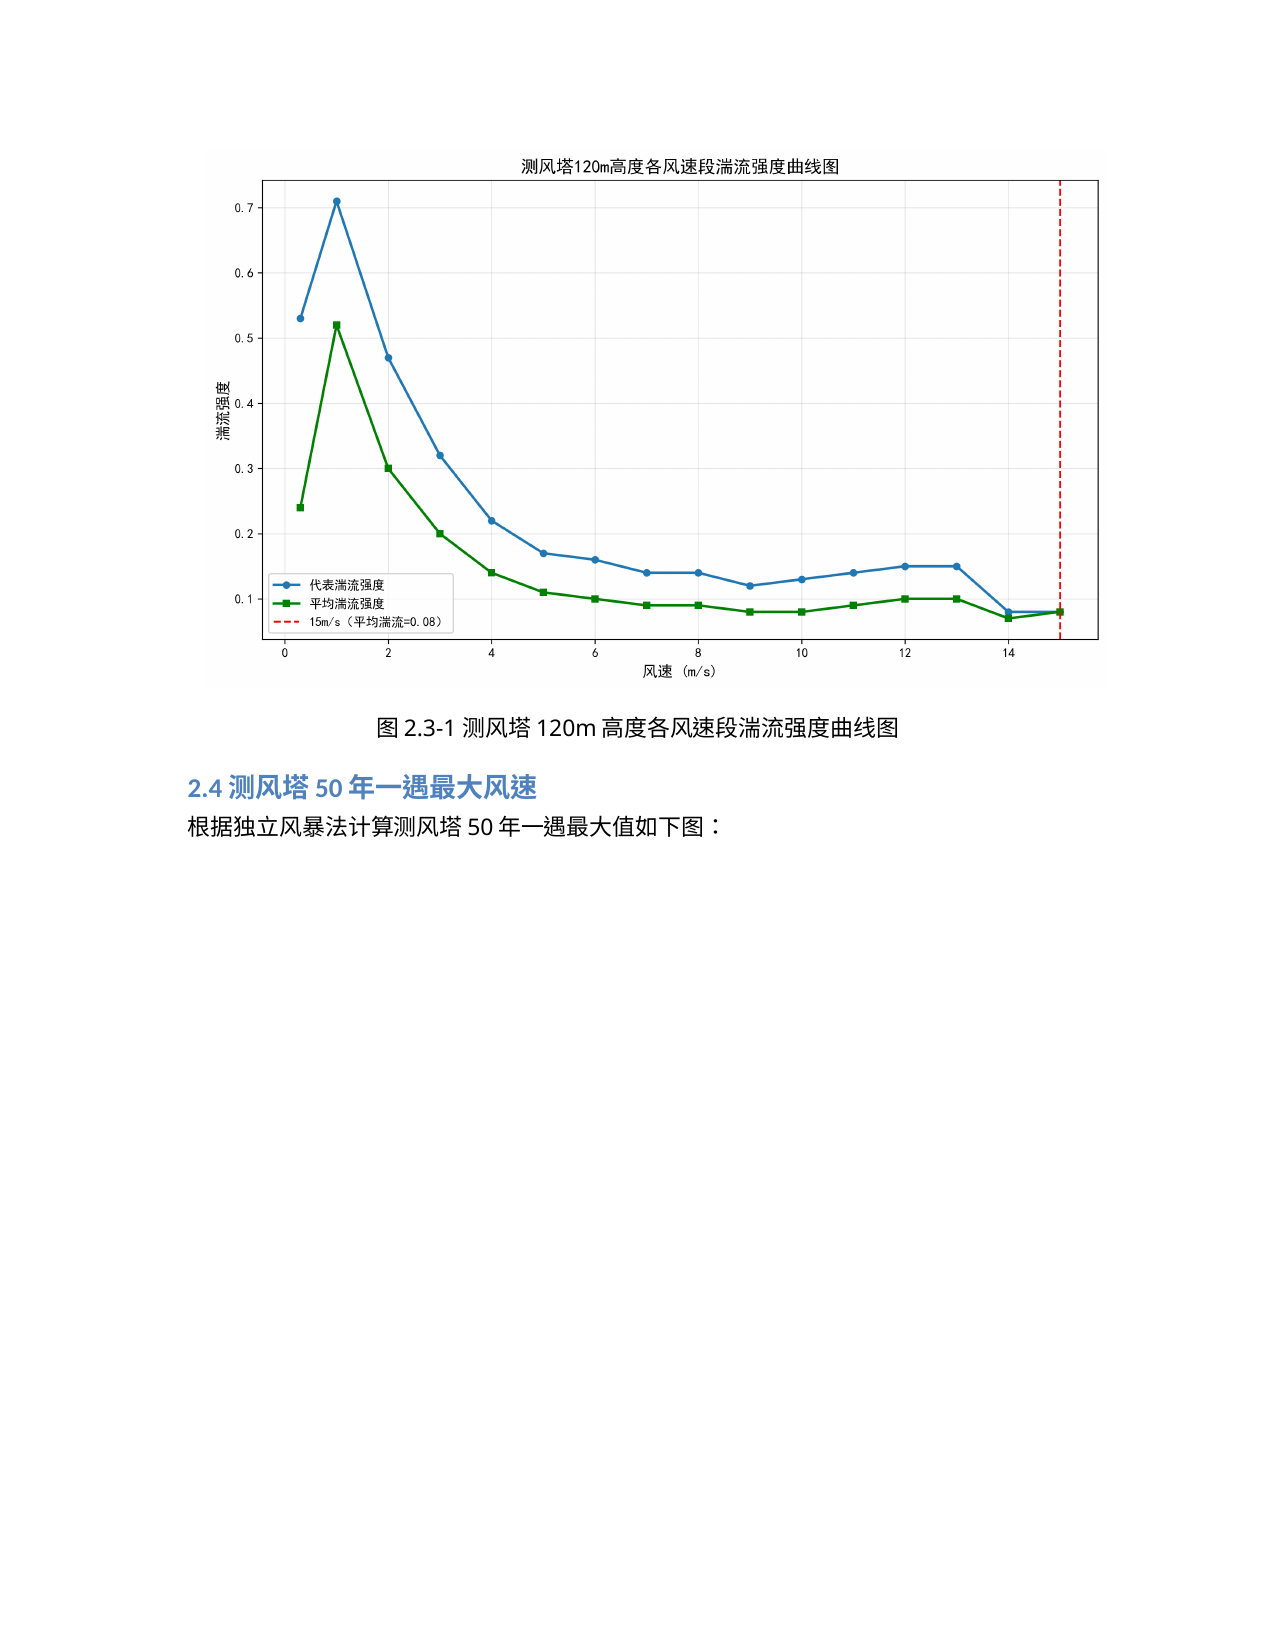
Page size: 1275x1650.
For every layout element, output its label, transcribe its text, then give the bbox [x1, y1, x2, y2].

subtitle 2.4 测风塔50年一遇最大风速 [187, 768, 1087, 805]
text 图2.3-1 测风塔120m高度各风速段湍流强度曲线图 [187, 712, 1087, 743]
picture [206, 150, 1107, 687]
text 根据独立风暴法计算测风塔50年一遇最大值如下图： [187, 811, 1087, 842]
